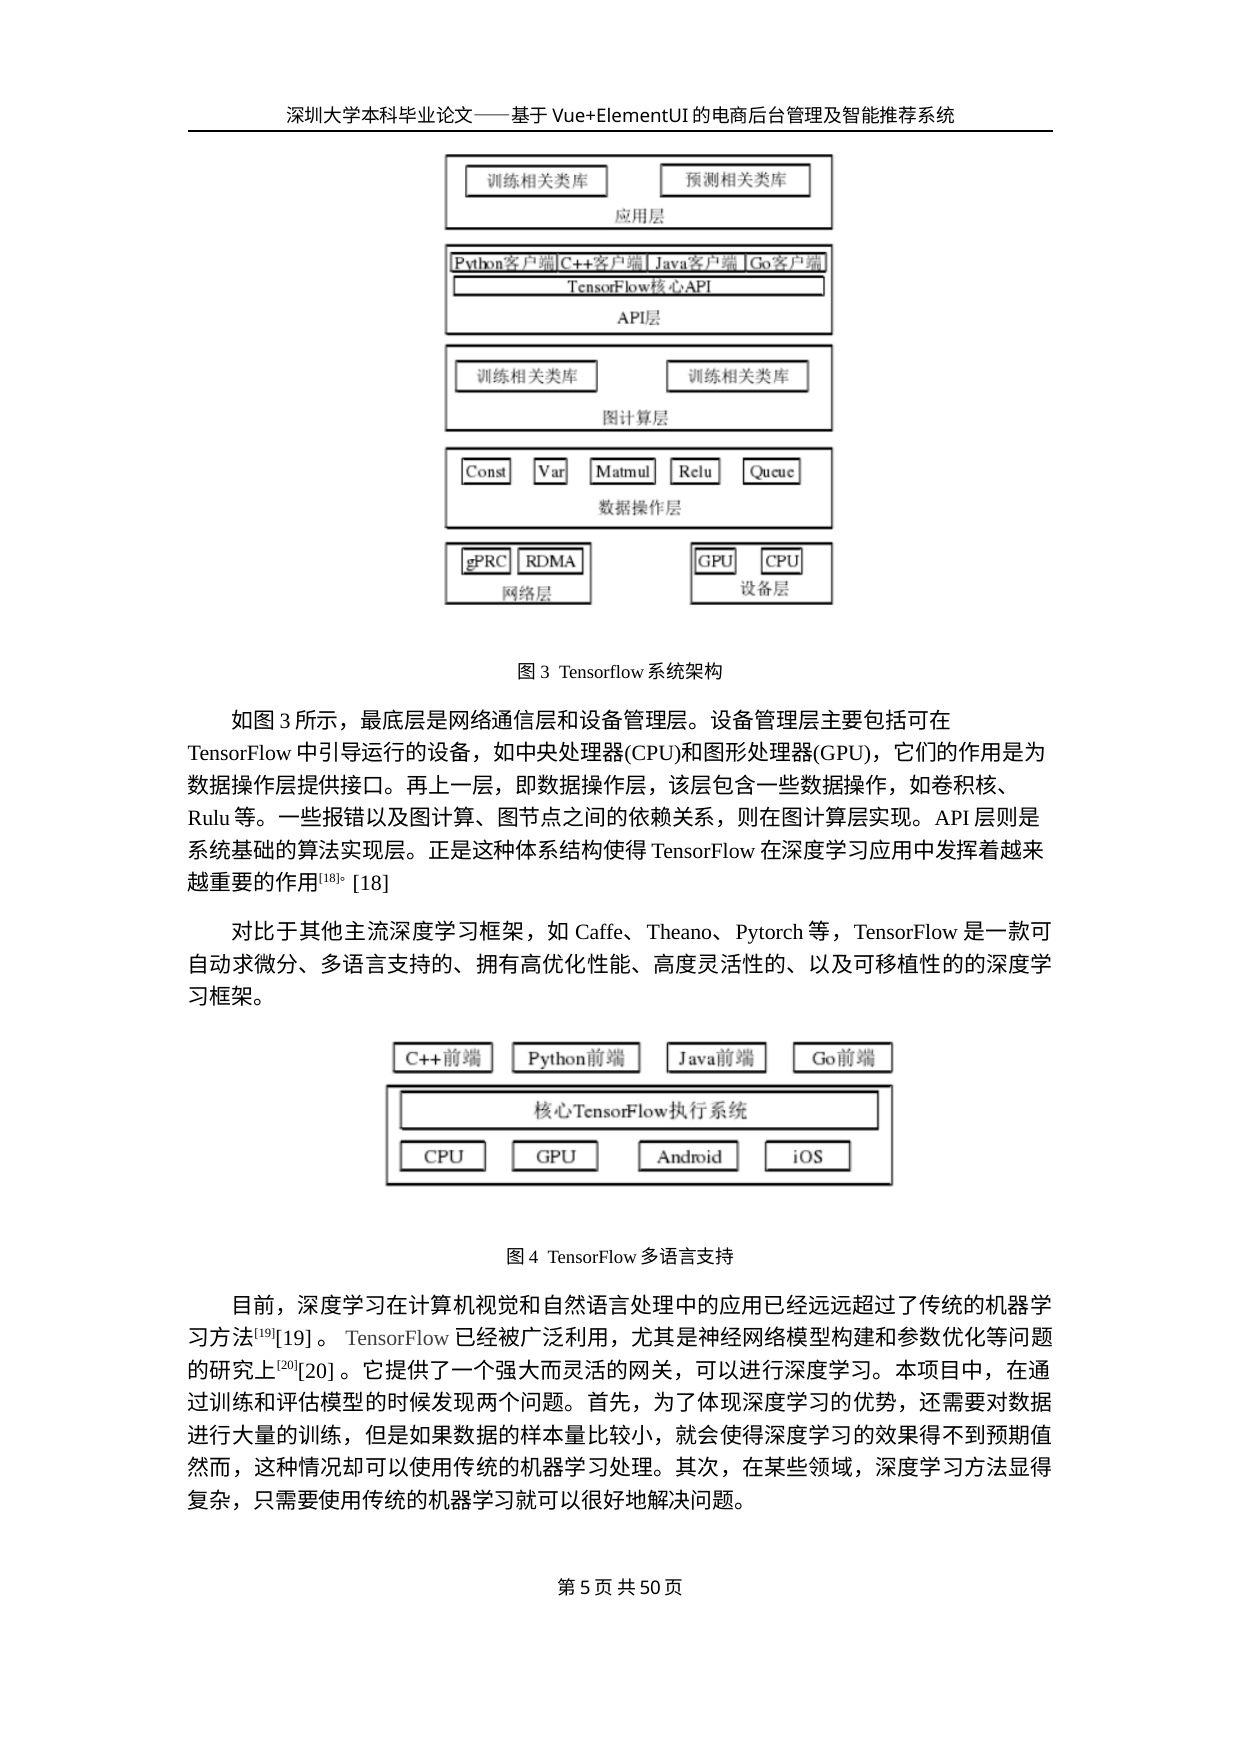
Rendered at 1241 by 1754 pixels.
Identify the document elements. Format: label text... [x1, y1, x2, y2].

picture [434, 150, 850, 610]
text 如图3所示，最底层是网络通信层和设备管理层。设备管理层主要包括可在TensorFlow中引导运行的设备，如中央处理器(CPU)和图形处理器(GPU)，它们的作用是为数据操作层提供接口。再上一层，即数据操作层，该层包含一些数据操作，如卷积核、Rulu等。一些报错以及图计算、图节点之间的依赖关系，则在图计算层实现。API层则是系统基础的算法实现层。正是这种体系结构使得TensorFlow在深度学习应用中发挥着越来越重要的作用[18]。 [187, 702, 1053, 897]
text 图4 TensorFlow多语言支持 [187, 1239, 1053, 1271]
text 对比于其他主流深度学习框架，如Caffe、Theano、Pytorch等，TensorFlow是一款可自动求微分、多语言支持的、拥有高优化性能、高度灵活性的、以及可移植性的的深度学习框架。 [187, 914, 1053, 1011]
text 目前，深度学习在计算机视觉和自然语言处理中的应用已经远远超过了传统的机器学习方法[19] 。 TensorFlow已经被广泛利用，尤其是神经网络模型构建和参数优化等问题的研究上[20] 。它提供了一个强大而灵活的网关，可以进行深度学习。本项目中，在通过训练和评估模型的时候发现两个问题。首先，为了体现深度学习的优势，还需要对数据进行大量的训练，但是如果数据的样本量比较小，就会使得深度学习的效果得不到预期值，然而，这种情况却可以使用传统的机器学习处理。其次，在某些领域，深度学习方法显得复杂，只需要使用传统的机器学习就可以很好地解决问题。 [187, 1287, 1053, 1515]
text 图3 Tensorflow系统架构 [187, 654, 1053, 686]
picture [377, 1027, 907, 1191]
